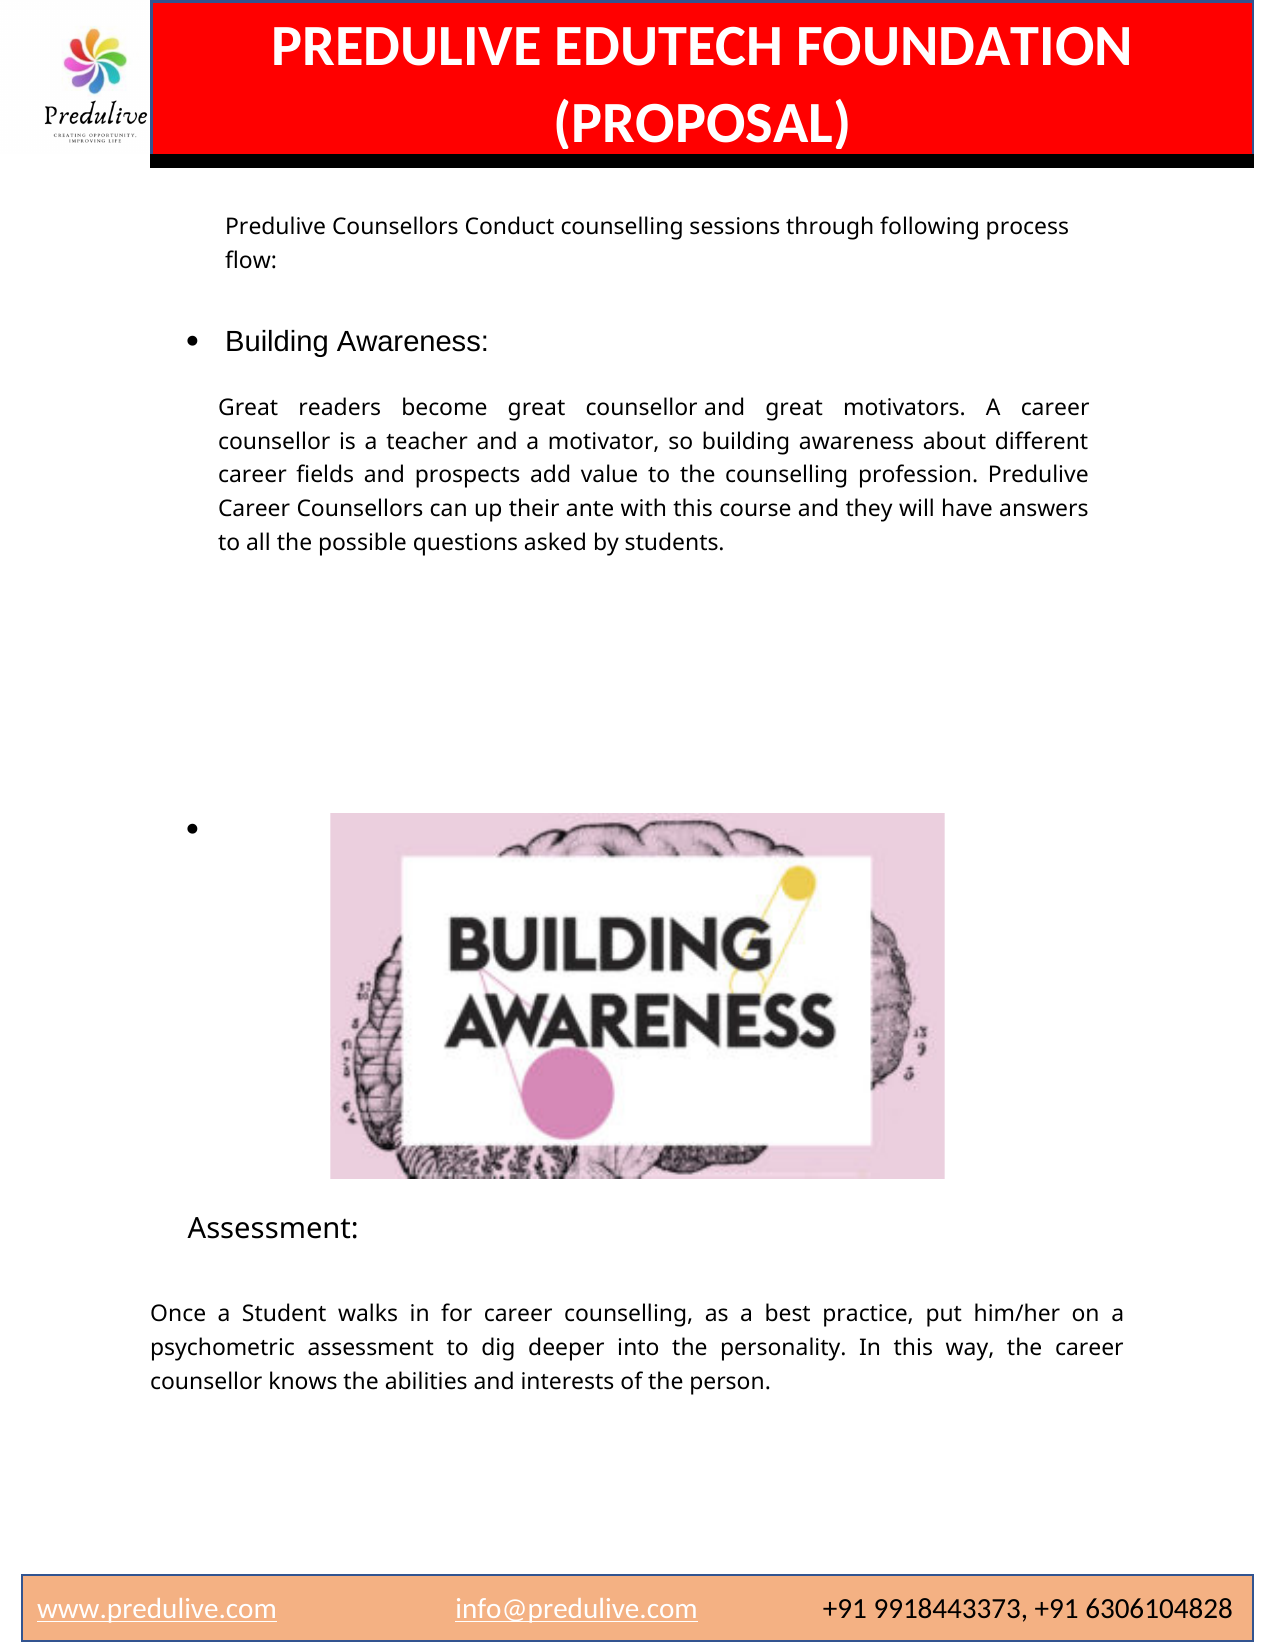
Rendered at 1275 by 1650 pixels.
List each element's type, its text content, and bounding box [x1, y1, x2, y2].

picture [330, 813, 945, 1179]
list Predulive Counsellors Conduct counselling sessions through following process flow: [225, 210, 1125, 275]
subtitle Once a Student walks in for career counselling, as a best practice, put him/her on a psychometric assessment to dig deeper into the personality. In this way, the career counsellor knows the abilities and interests of the person. [150, 1362, 1125, 1396]
picture [0, 0, 150, 154]
subtitle Building Awareness: [187, 324, 1125, 358]
